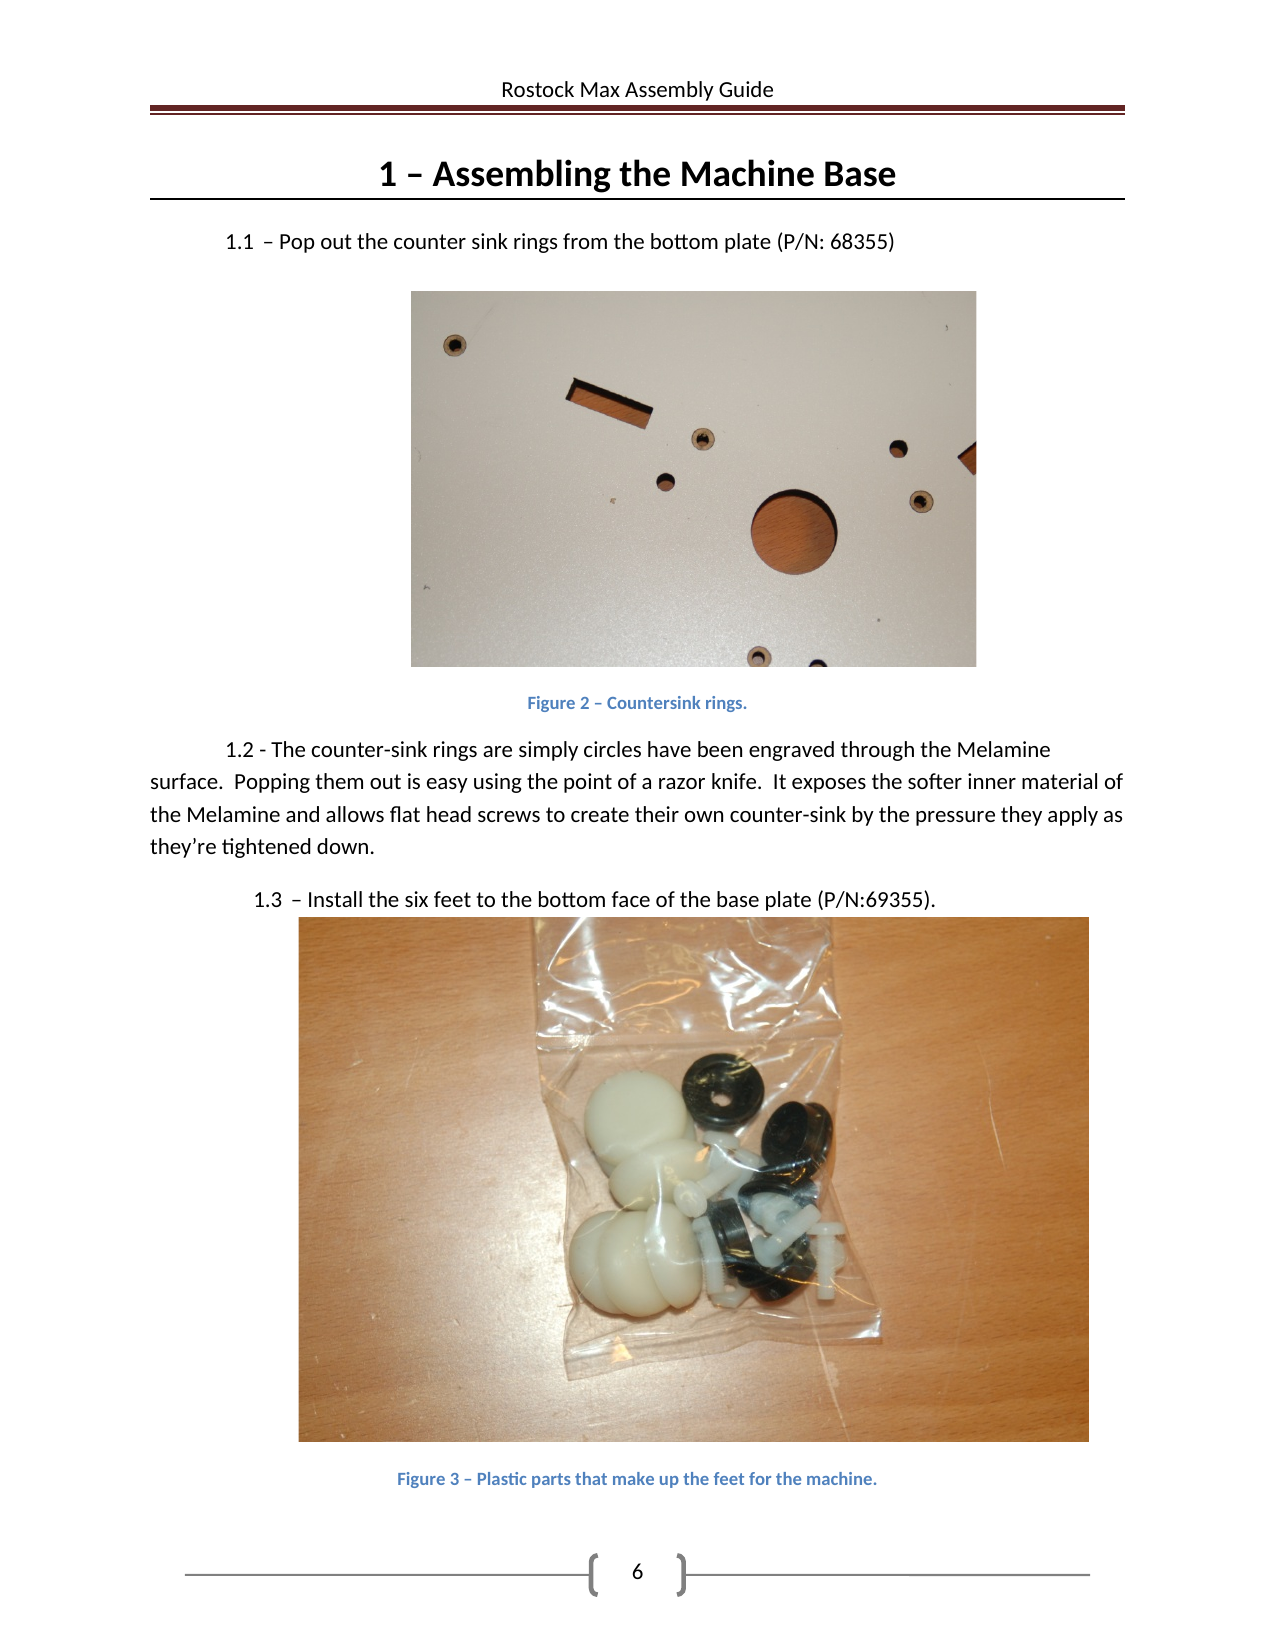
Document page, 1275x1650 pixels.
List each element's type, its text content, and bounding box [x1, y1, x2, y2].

picture [411, 291, 977, 667]
text 1.2 - The counter-sink rings are simply circles have been engraved through the Melamine surface. Popping them out is easy using the point of a razor knife. It exposes the softer inner material of the Melamine and allows flat head screws to create their own counter-sink by the pressure they apply as they’re tightened down. [150, 735, 1125, 860]
list – Install the six feet to the bottom face of the base plate (P/N:69355). [253, 885, 1125, 913]
list – Pop out the counter sink rings from the bottom plate (P/N: 68355) [225, 227, 1125, 255]
picture [298, 917, 1089, 1442]
subtitle 1 – Assembling the Machine Base [150, 150, 1125, 198]
